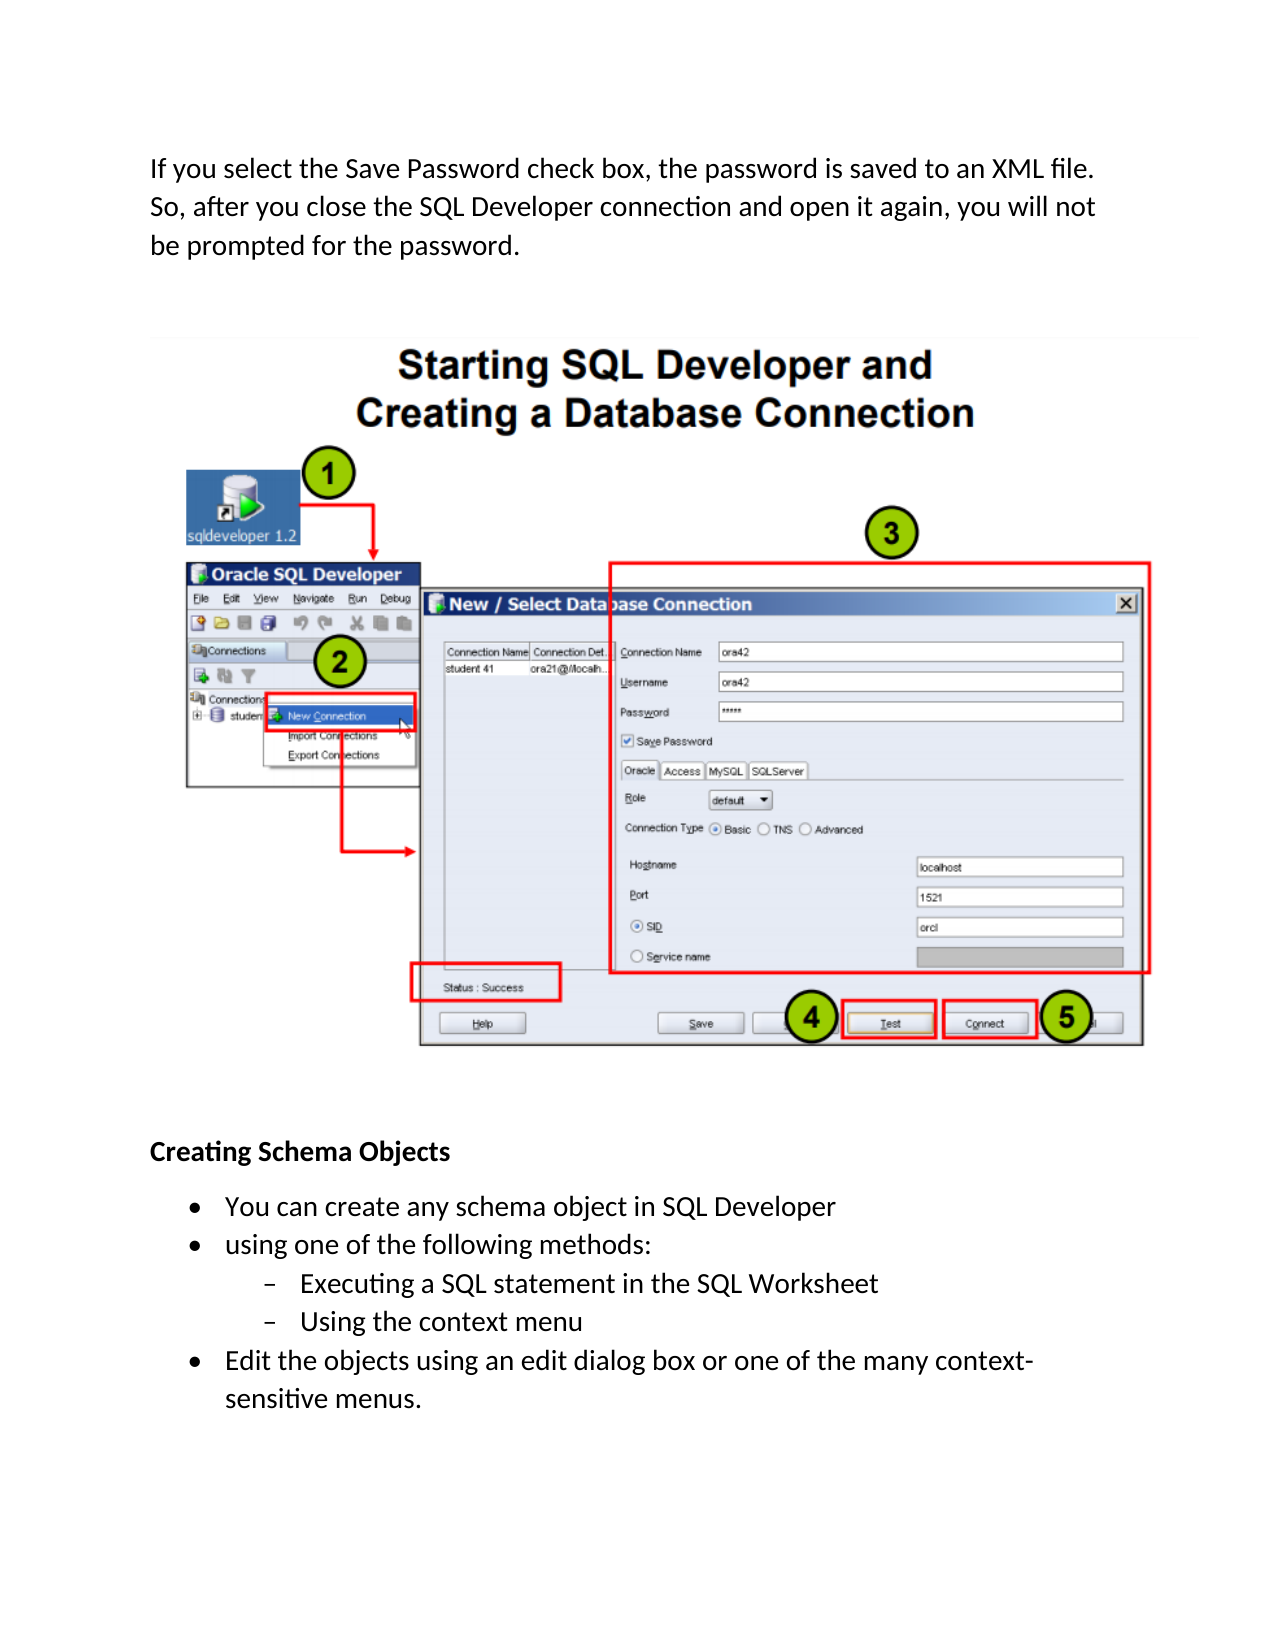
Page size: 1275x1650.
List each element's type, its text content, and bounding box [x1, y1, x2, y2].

list Using the context menu [262, 1303, 1125, 1339]
list using one of the following methods: [187, 1226, 1125, 1262]
list Executing a SQL statement in the SQL Worksheet [262, 1265, 1125, 1301]
text If you select the Save Password check box, the password is saved to an XML file. So, after you close the SQL Developer connection and open it again, you will not be prompted for the password. [150, 150, 1125, 262]
list You can create any schema object in SQL Developer [187, 1188, 1125, 1224]
list Edit the objects using an edit dialog box or one of the many context-sensitive menus. [187, 1342, 1125, 1416]
picture [150, 337, 1199, 1059]
text Creating Schema Objects [150, 1133, 1125, 1168]
